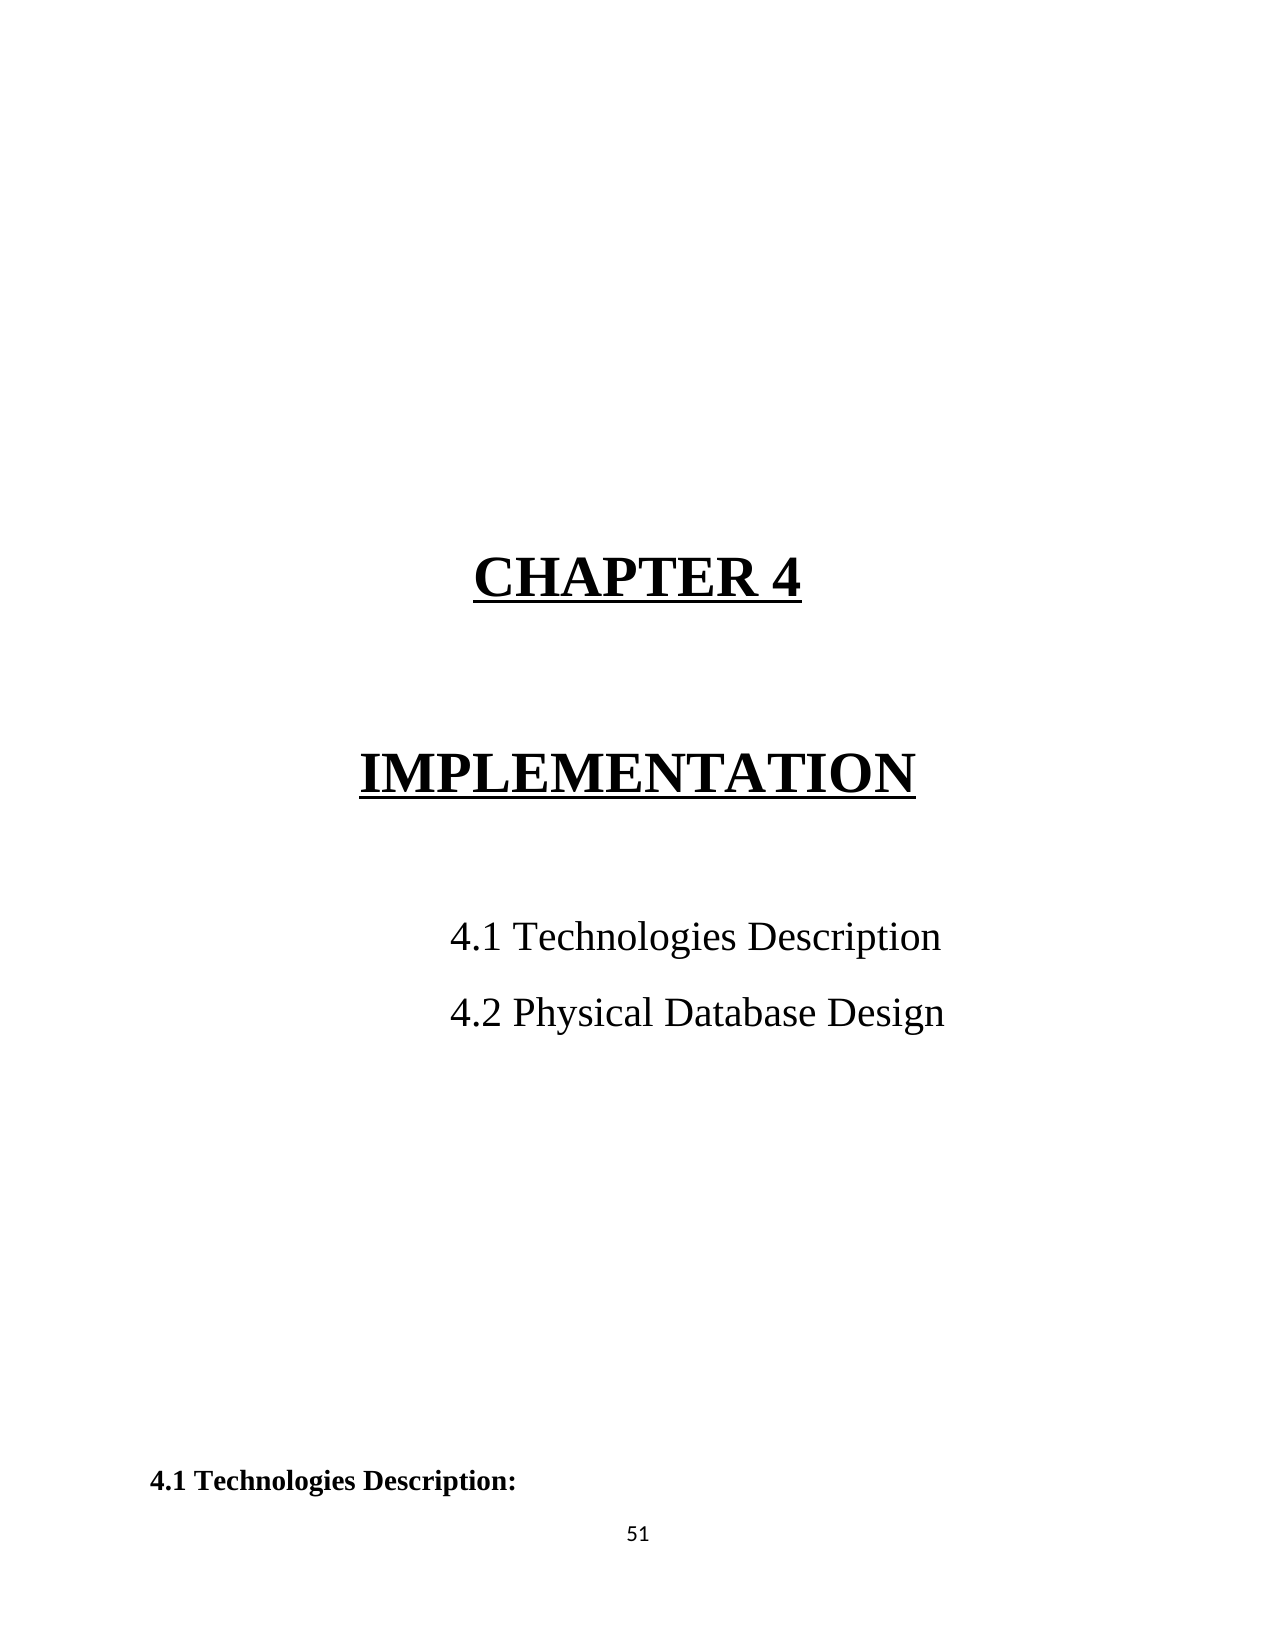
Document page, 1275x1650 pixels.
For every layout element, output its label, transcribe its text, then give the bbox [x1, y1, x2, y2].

text IMPLEMENTATION [150, 737, 1125, 804]
text 4.1 Technologies Description [187, 911, 1125, 959]
text 4.1 Technologies Description: [150, 1463, 1125, 1497]
text 4.2 Physical Database Design [187, 987, 1125, 1035]
text CHAPTER 4 [150, 542, 1125, 609]
